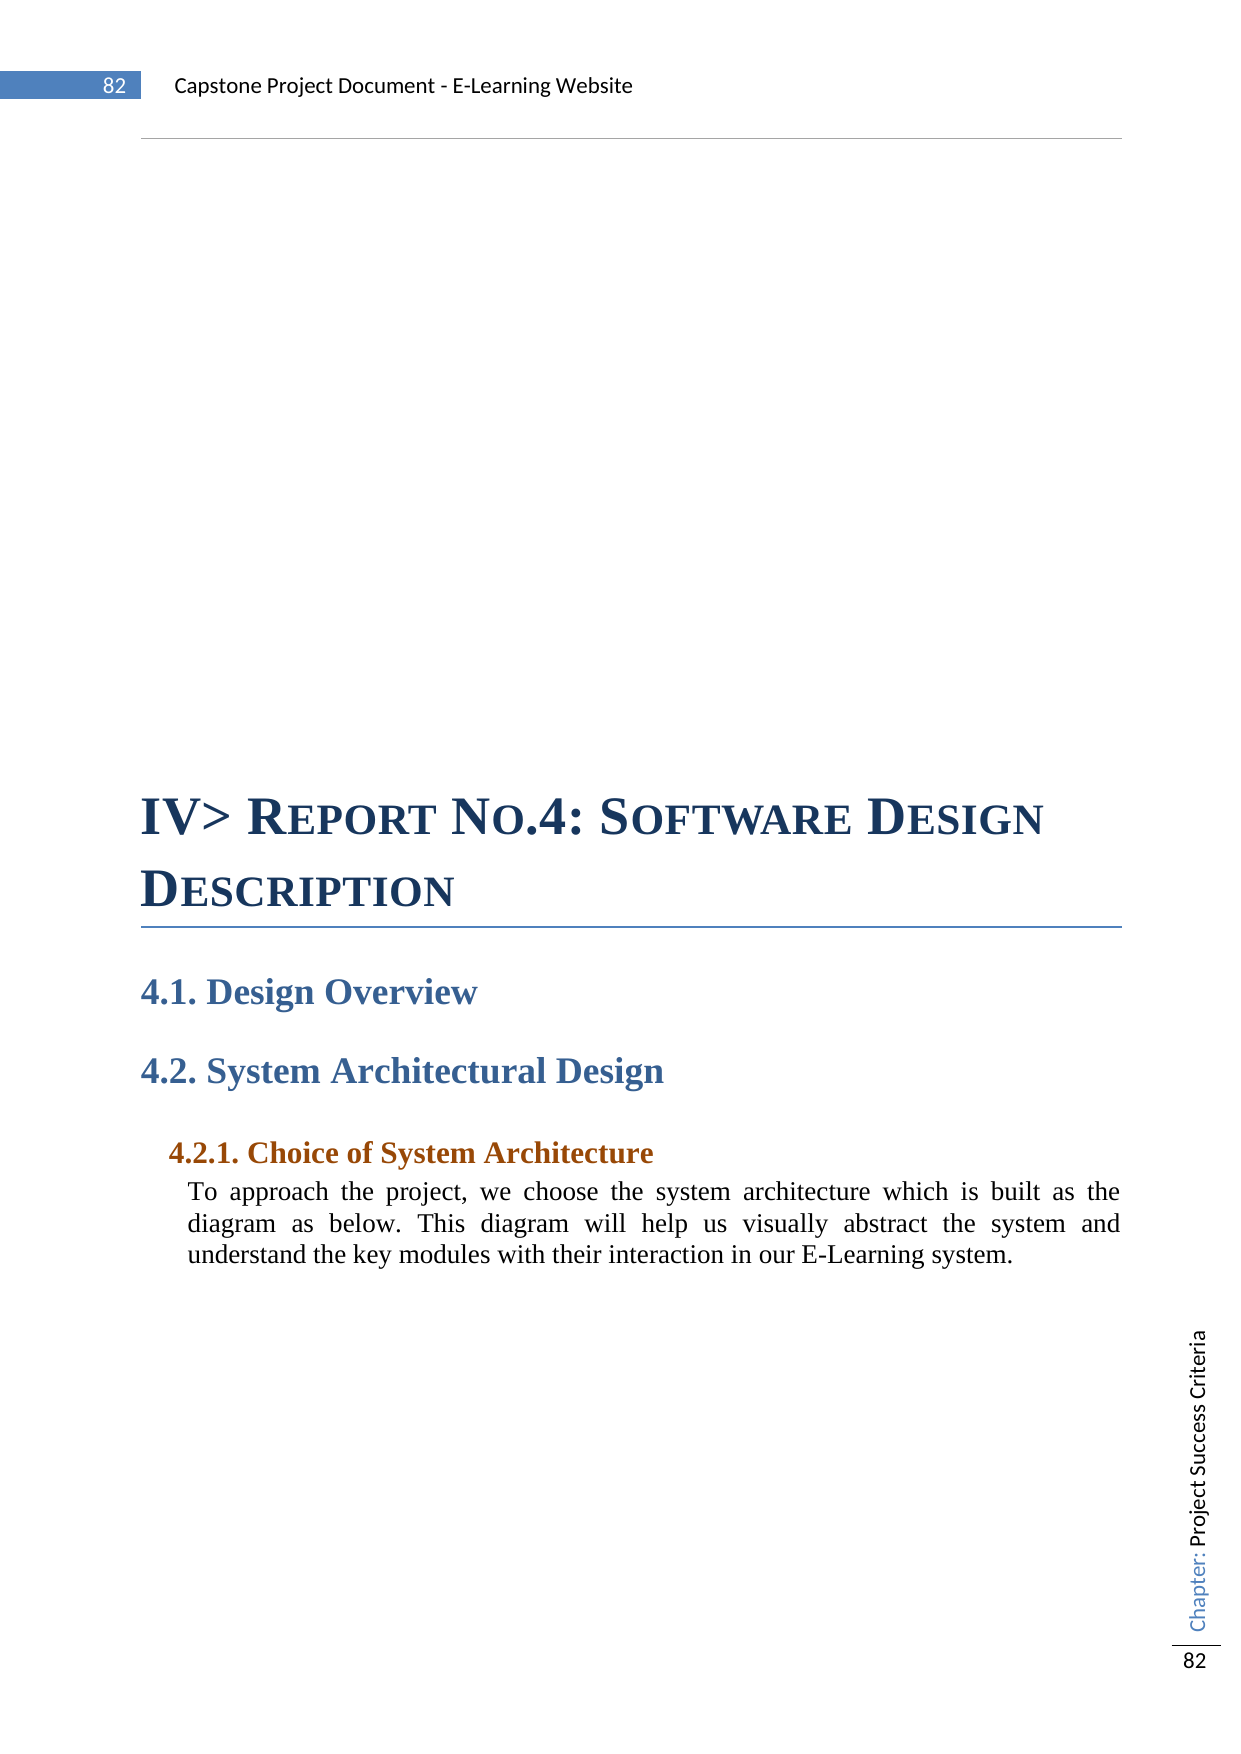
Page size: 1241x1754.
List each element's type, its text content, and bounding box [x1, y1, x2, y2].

subtitle 4.2. System Architectural Design [141, 1049, 1122, 1092]
title IV> Report No.4: Software Design Description [141, 784, 1122, 926]
subtitle 4.2.1. Choice of System Architecture [169, 1134, 1122, 1170]
subtitle 4.1. Design Overview [141, 969, 1122, 1012]
text To approach the project, we choose the system architecture which is built as the diagram as below. This diagram will help us visually abstract the system and understand the key modules with their interaction in our E-Learning system. [187, 1176, 1122, 1269]
